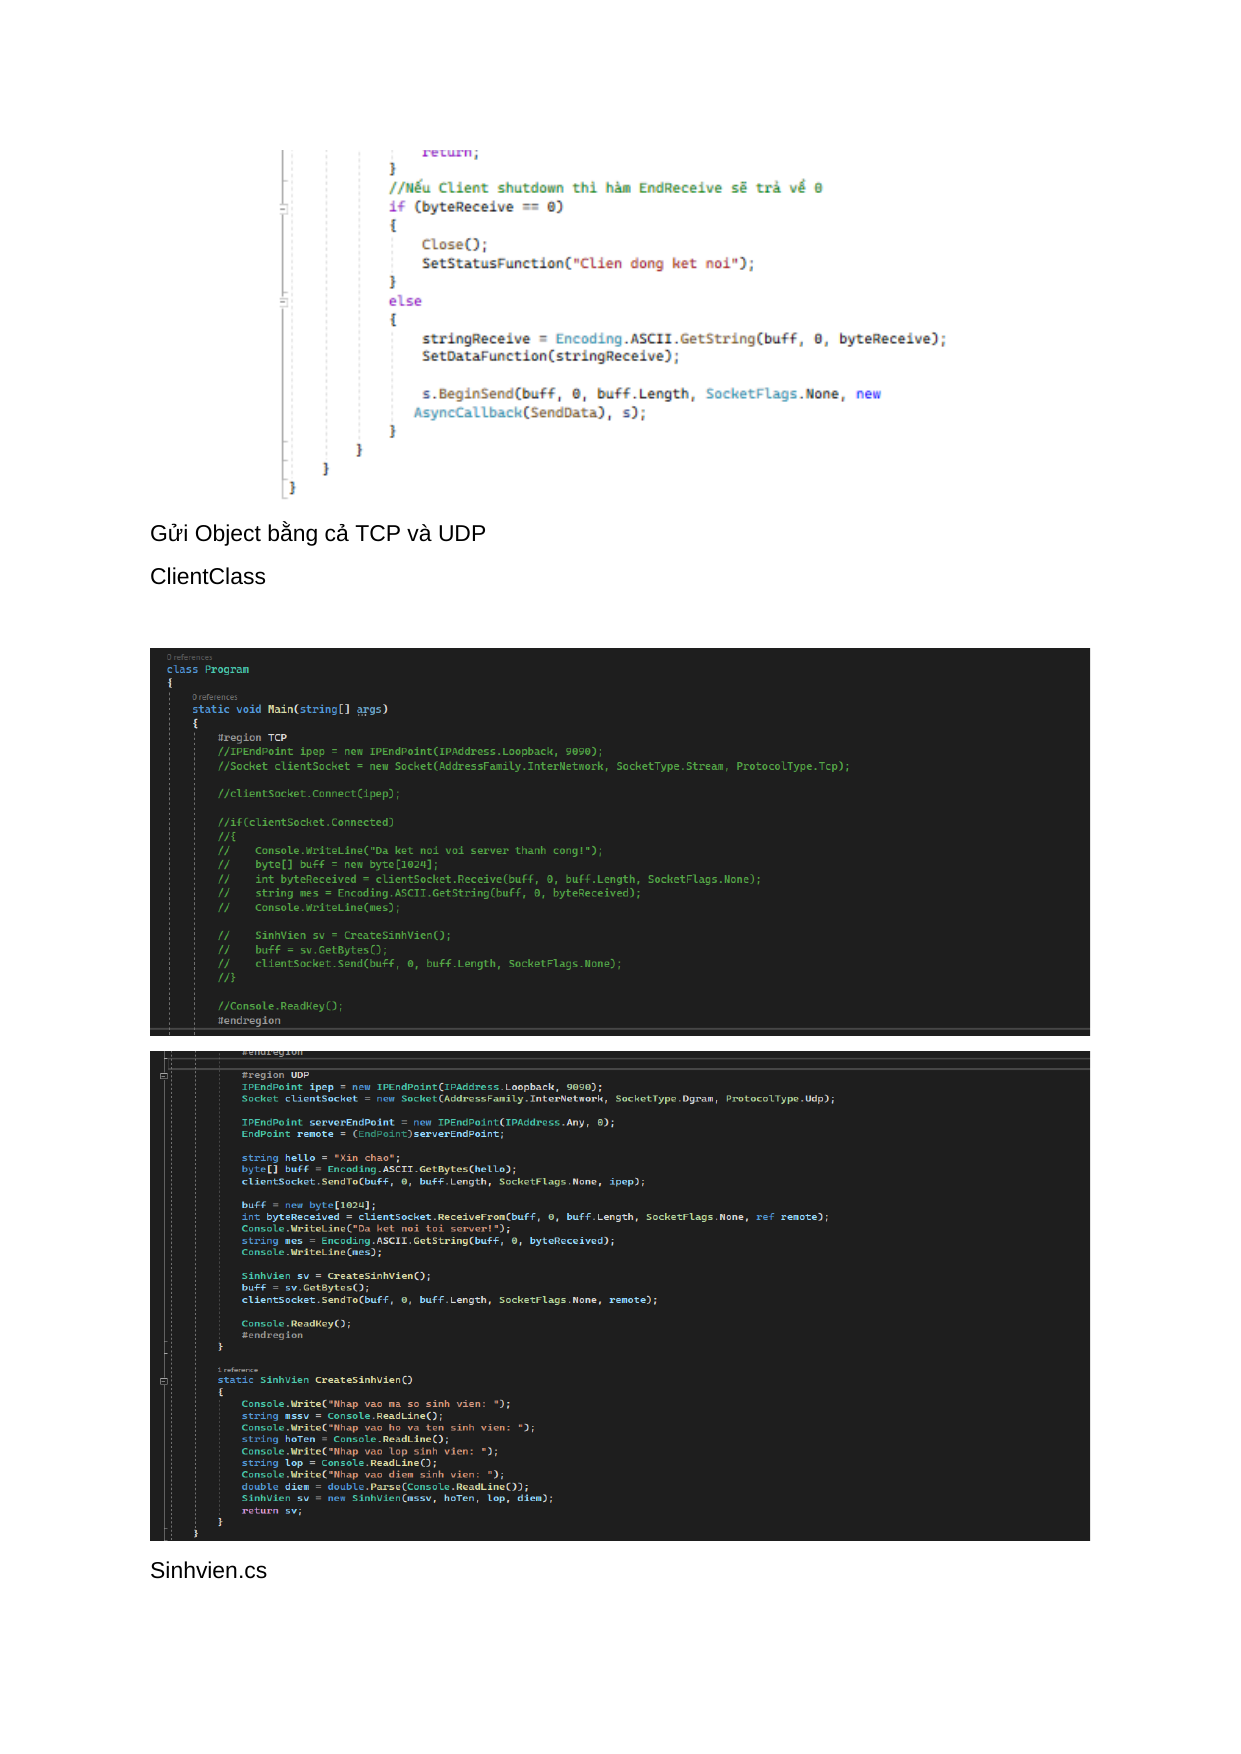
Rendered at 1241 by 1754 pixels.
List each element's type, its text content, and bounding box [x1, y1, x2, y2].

text Sinhvien.cs [150, 1557, 1090, 1583]
text Gửi Object bằng cả TCP và UDP [150, 520, 1090, 546]
picture [150, 648, 1091, 1036]
picture [150, 1051, 1091, 1541]
picture [279, 150, 961, 504]
text ClientClass [150, 563, 1090, 589]
